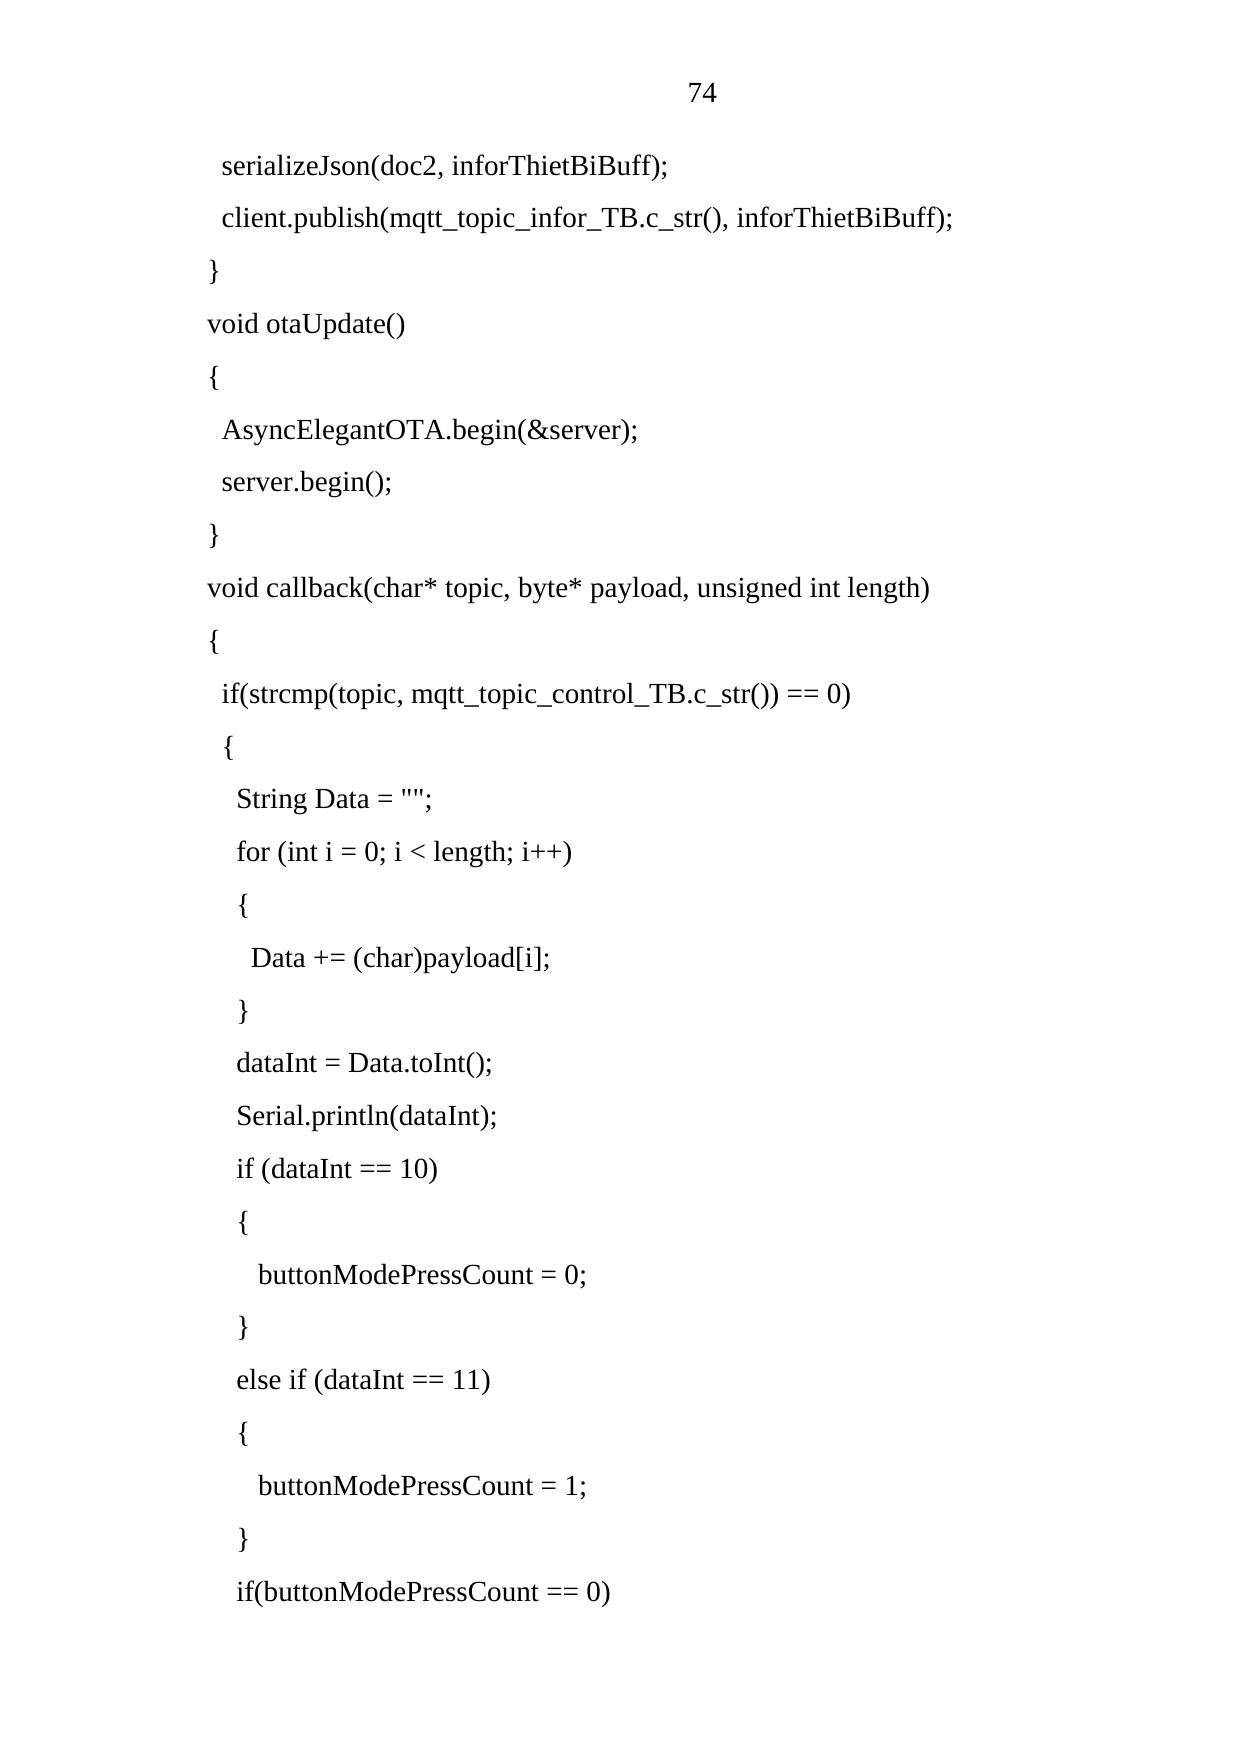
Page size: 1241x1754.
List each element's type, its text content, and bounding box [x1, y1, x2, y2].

text if(strcmp(topic, mqtt_topic_control_TB.c_str()) == 0) [207, 676, 1122, 709]
text { [207, 1204, 1122, 1237]
text buttonModePressCount = 1; [207, 1468, 1122, 1502]
text else if (dataInt == 11) [207, 1362, 1122, 1396]
text Data += (char)payload[i]; [207, 940, 1122, 973]
text } [207, 1309, 1122, 1343]
text { [207, 623, 1122, 657]
text } [207, 993, 1122, 1026]
text if(buttonModePressCount == 0) [207, 1574, 1122, 1607]
text AsyncElegantOTA.begin(&server); [207, 412, 1122, 445]
text void otaUpdate() [207, 306, 1122, 340]
text { [207, 1415, 1122, 1449]
text { [207, 729, 1122, 762]
text for (int i = 0; i < length; i++) [207, 834, 1122, 868]
text } [207, 253, 1122, 287]
text buttonModePressCount = 0; [207, 1257, 1122, 1290]
text Serial.println(dataInt); [207, 1098, 1122, 1132]
text if (dataInt == 10) [207, 1151, 1122, 1185]
text dataInt = Data.toInt(); [207, 1046, 1122, 1079]
text void callback(char* topic, byte* payload, unsigned int length) [207, 570, 1122, 604]
text client.publish(mqtt_topic_infor_TB.c_str(), inforThietBiBuff); [207, 201, 1122, 234]
text { [207, 359, 1122, 392]
text } [207, 1521, 1122, 1554]
text serializeJson(doc2, inforThietBiBuff); [207, 148, 1122, 181]
text } [207, 517, 1122, 551]
text String Data = ""; [207, 781, 1122, 815]
text { [207, 887, 1122, 921]
text server.begin(); [207, 464, 1122, 498]
